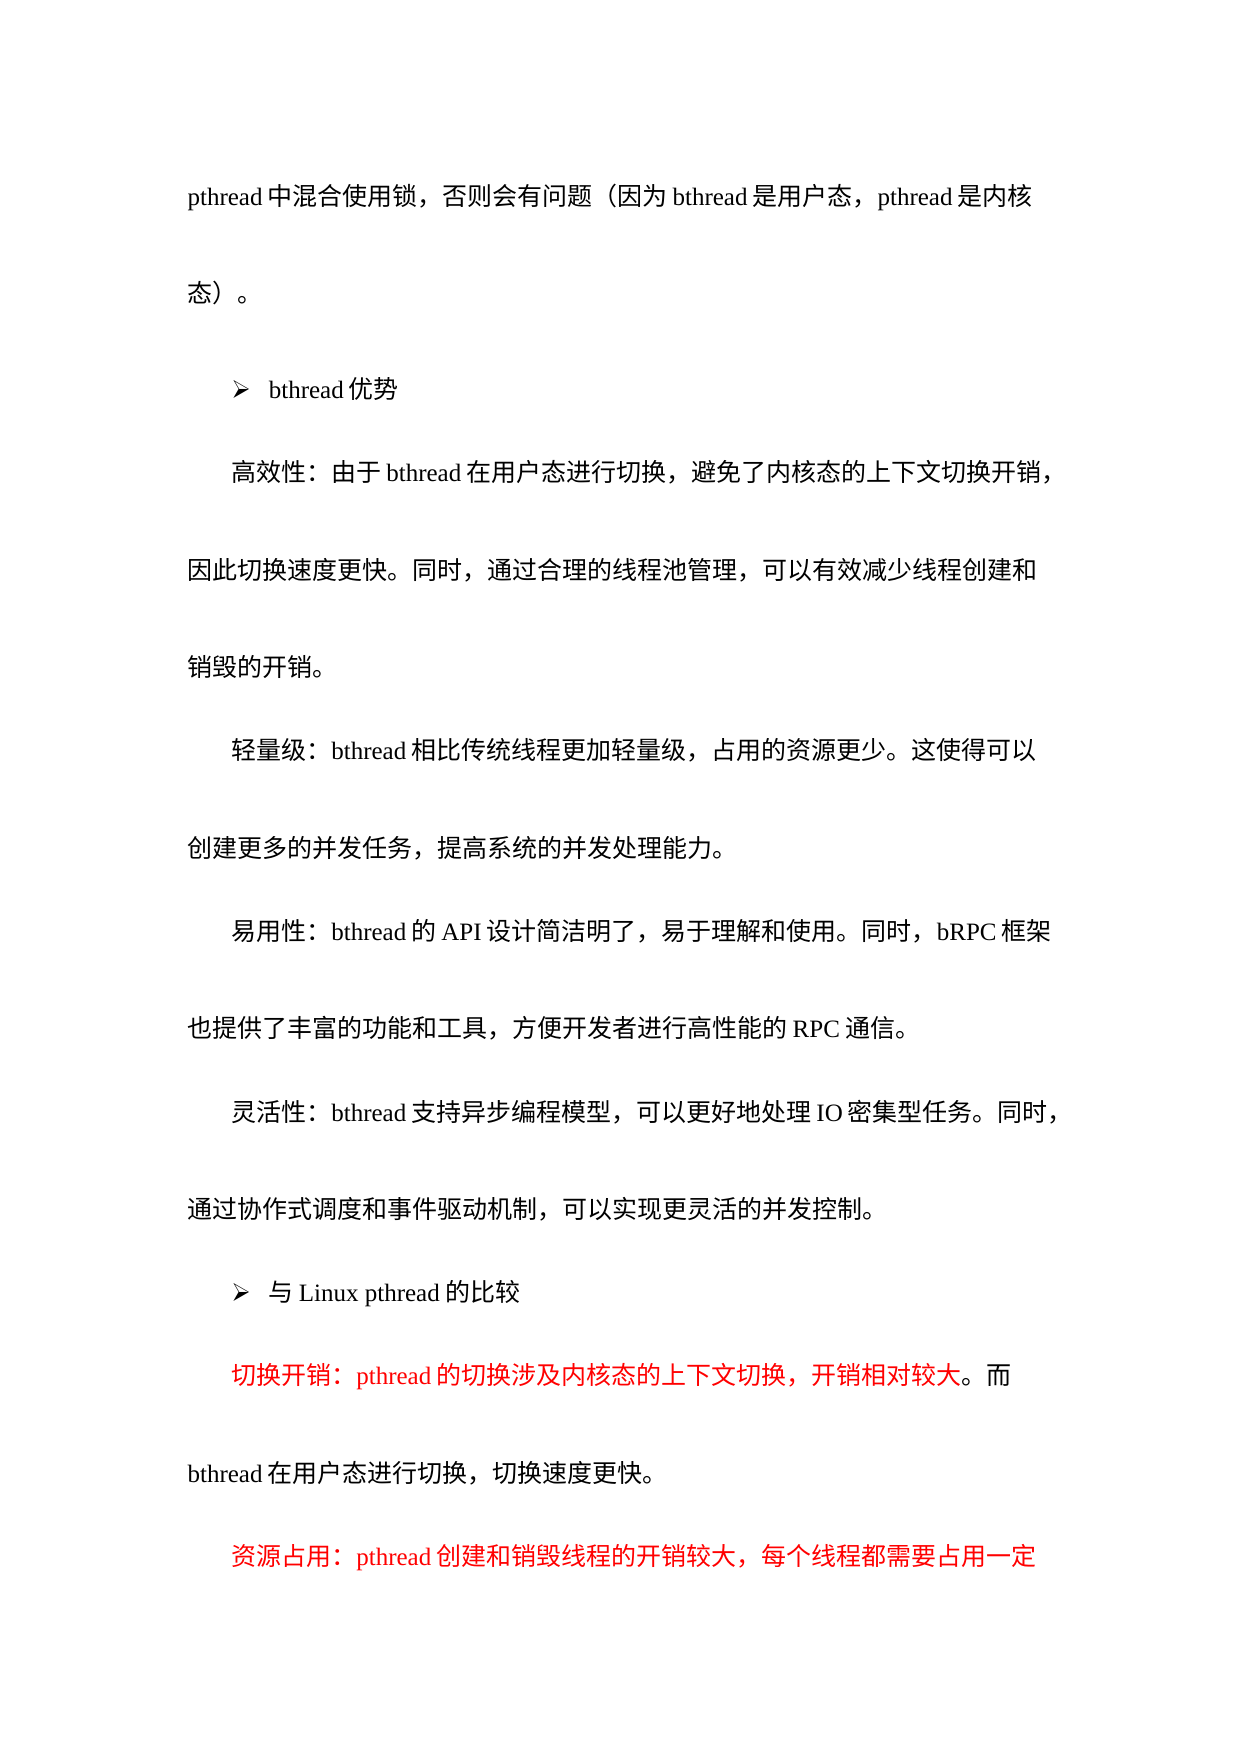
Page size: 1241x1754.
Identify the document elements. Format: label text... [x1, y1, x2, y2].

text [187, 162, 1053, 324]
list 与Linux pthread的比较 [231, 1258, 1053, 1323]
text 轻量级：bthread相比传统线程更加轻量级，占用的资源更少。这使得可以创建更多的并发任务，提高系统的并发处理能力。 [187, 716, 1053, 879]
text 切换开销：pthread的切换涉及内核态的上下文切换，开销相对较大。而bthread在用户态进行切换，切换速度更快。 [187, 1341, 1053, 1504]
text 灵活性：bthread支持异步编程模型，可以更好地处理IO密集型任务。同时，通过协作式调度和事件驱动机制，可以实现更灵活的并发控制。 [187, 1078, 1053, 1240]
text 易用性：bthread的API设计简洁明了，易于理解和使用。同时，bRPC框架也提供了丰富的功能和工具，方便开发者进行高性能的RPC通信。 [187, 897, 1053, 1059]
list bthread优势 [231, 355, 1053, 420]
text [187, 1522, 1053, 1587]
text 高效性：由于bthread在用户态进行切换，避免了内核态的上下文切换开销，因此切换速度更快。同时，通过合理的线程池管理，可以有效减少线程创建和销毁的开销。 [187, 438, 1053, 698]
